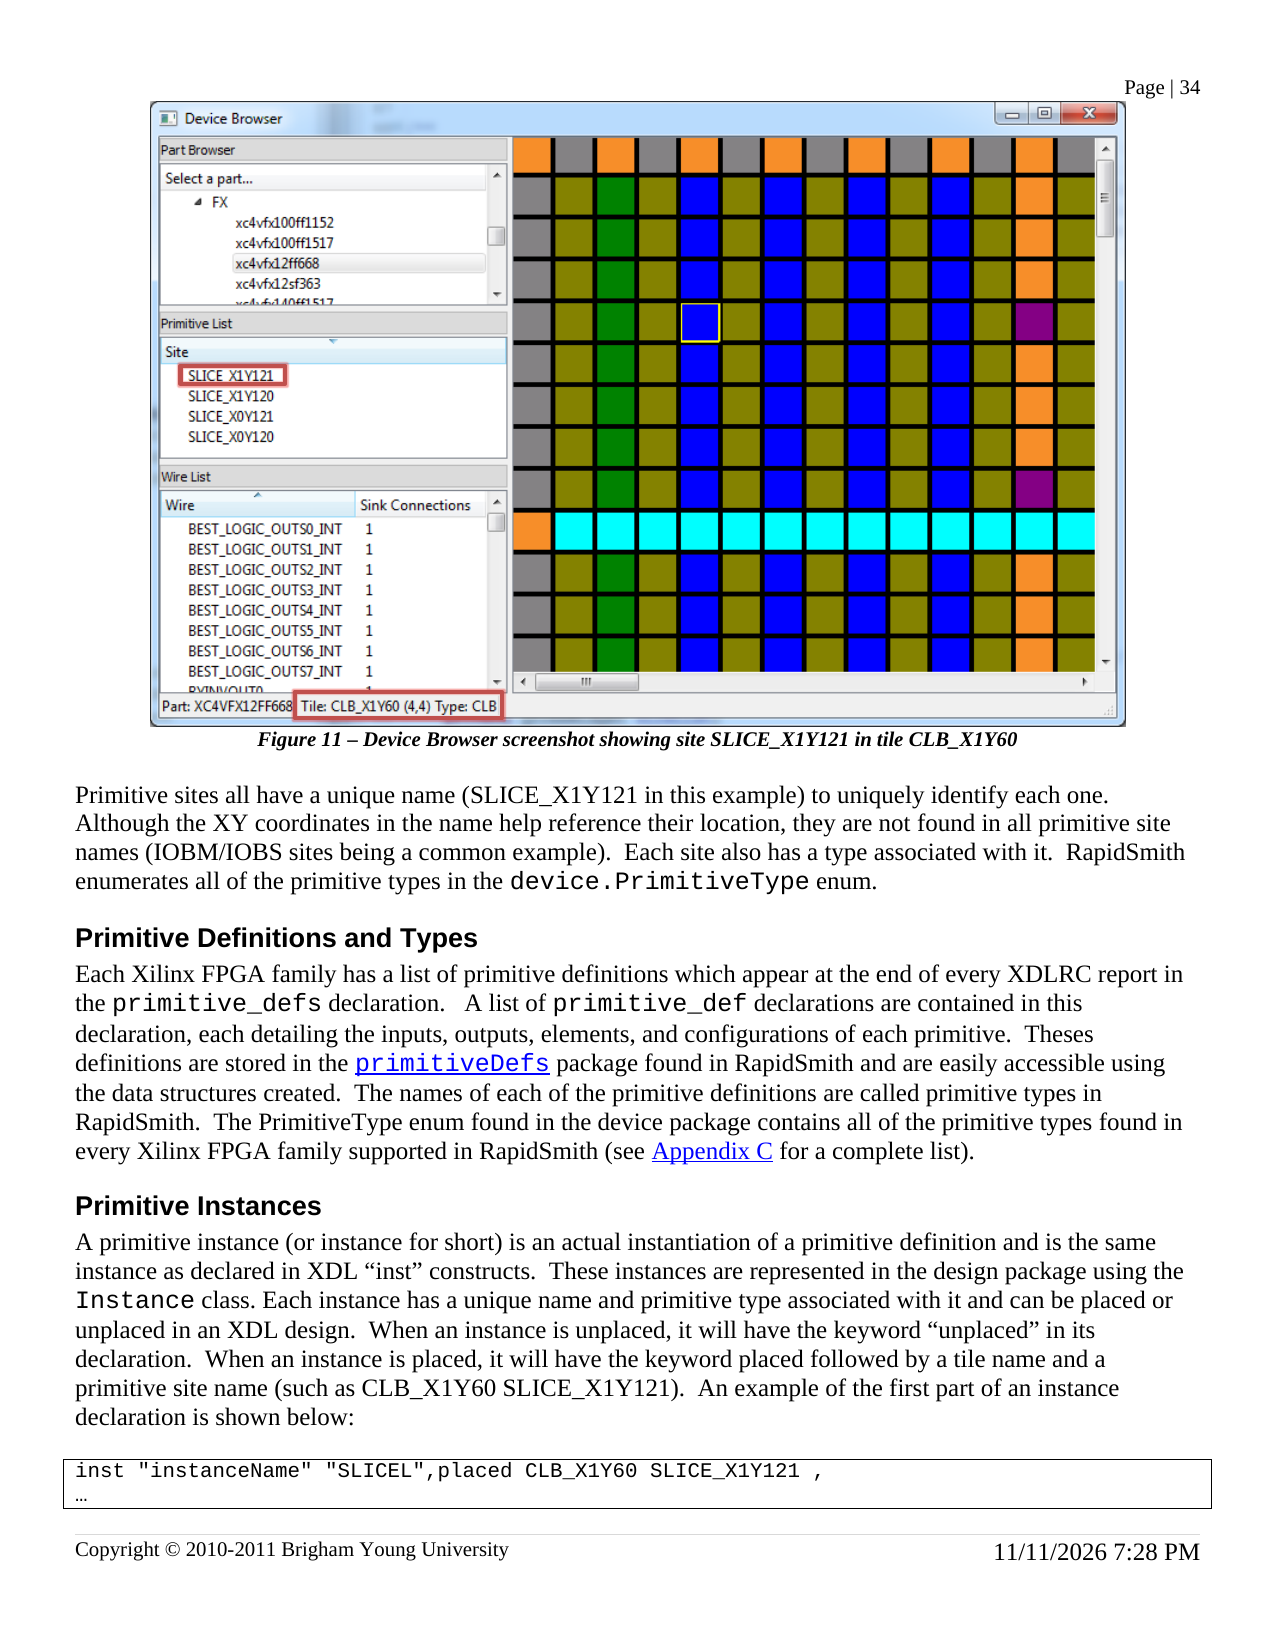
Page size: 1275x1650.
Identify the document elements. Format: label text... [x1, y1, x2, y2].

subtitle Primitive Definitions and Types [75, 922, 1200, 953]
table_header inst "instanceName" "SLICEL",placed CLB_X1Y60 SLICE_X1Y121 , … [64, 1460, 1211, 1508]
text A primitive instance (or instance for short) is an actual instantiation of a primitive definition and is the same instance as declared in XDL “inst” constructs. These instances are represented in the design package using the Instance class. Each instance has a unique name and primitive type associated with it and can be placed or unplaced in an XDL design. When an instance is unplaced, it will have the keyword “unplaced” in its declaration. When an instance is placed, it will have the keyword placed followed by a tile name and a primitive site name (such as CLB_X1Y60 SLICE_X1Y121). An example of the first part of an instance declaration is shown below: [75, 1227, 1200, 1431]
text Primitive sites all have a unique name (SLICE_X1Y121 in this example) to uniquely identify each one. Although the XY coordinates in the name help reference their location, they are not found in all primitive site names (IOBM/IOBS sites being a common example). Each site also has a type associated with it. RapidSmith enumerates all of the primitive types in the device.PrimitiveType enum. [75, 780, 1200, 897]
text Each Xilinx FPGA family has a list of primitive definitions which appear at the end of every XDLRC report in the primitive_defs declaration. A list of primitive_def declarations are contained in this declaration, each detailing the inputs, outputs, elements, and configurations of each primitive. Theses definitions are stored in the primitiveDefs package found in RapidSmith and are easily accessible using the data structures created. The names of each of the primitive definitions are called primitive types in RapidSmith. The PrimitiveType enum found in the device package contains all of the primitive types found in every Xilinx FPGA family supported in RapidSmith (see Appendix C for a complete list). [75, 959, 1200, 1165]
subtitle Primitive Instances [75, 1190, 1200, 1221]
picture [150, 101, 1126, 727]
